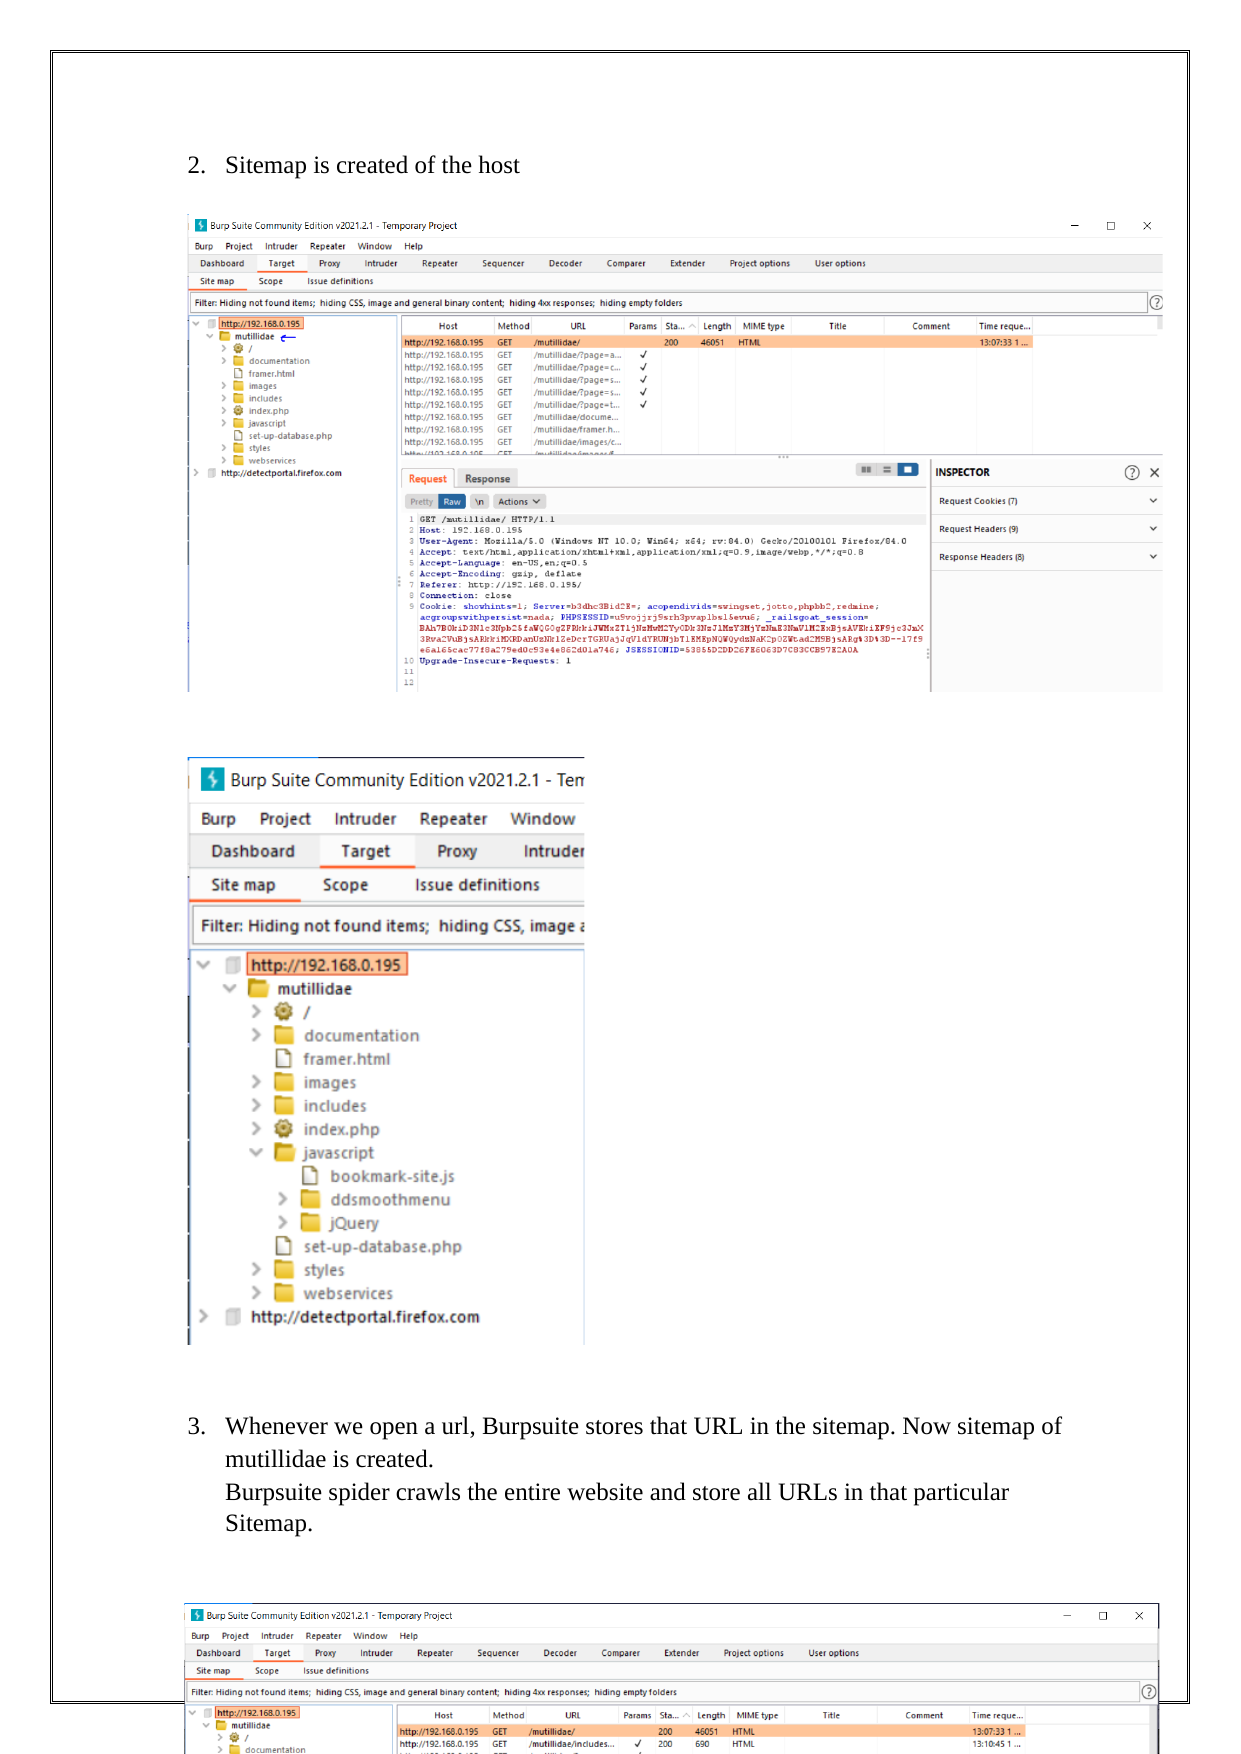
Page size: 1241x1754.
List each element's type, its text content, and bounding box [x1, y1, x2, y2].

picture [187, 214, 1163, 692]
picture [184, 1603, 1160, 1754]
picture [187, 757, 585, 1345]
text Sitemap. [150, 1508, 1090, 1537]
list Sitemap is created of the host [187, 150, 1090, 179]
text Burpsuite spider crawls the entire website and store all URLs in that particular [150, 1477, 1090, 1506]
list Whenever we open a url, Burpsuite stores that URL in the sitemap. Now sitemap of mutillidae is created. [187, 1411, 1090, 1472]
